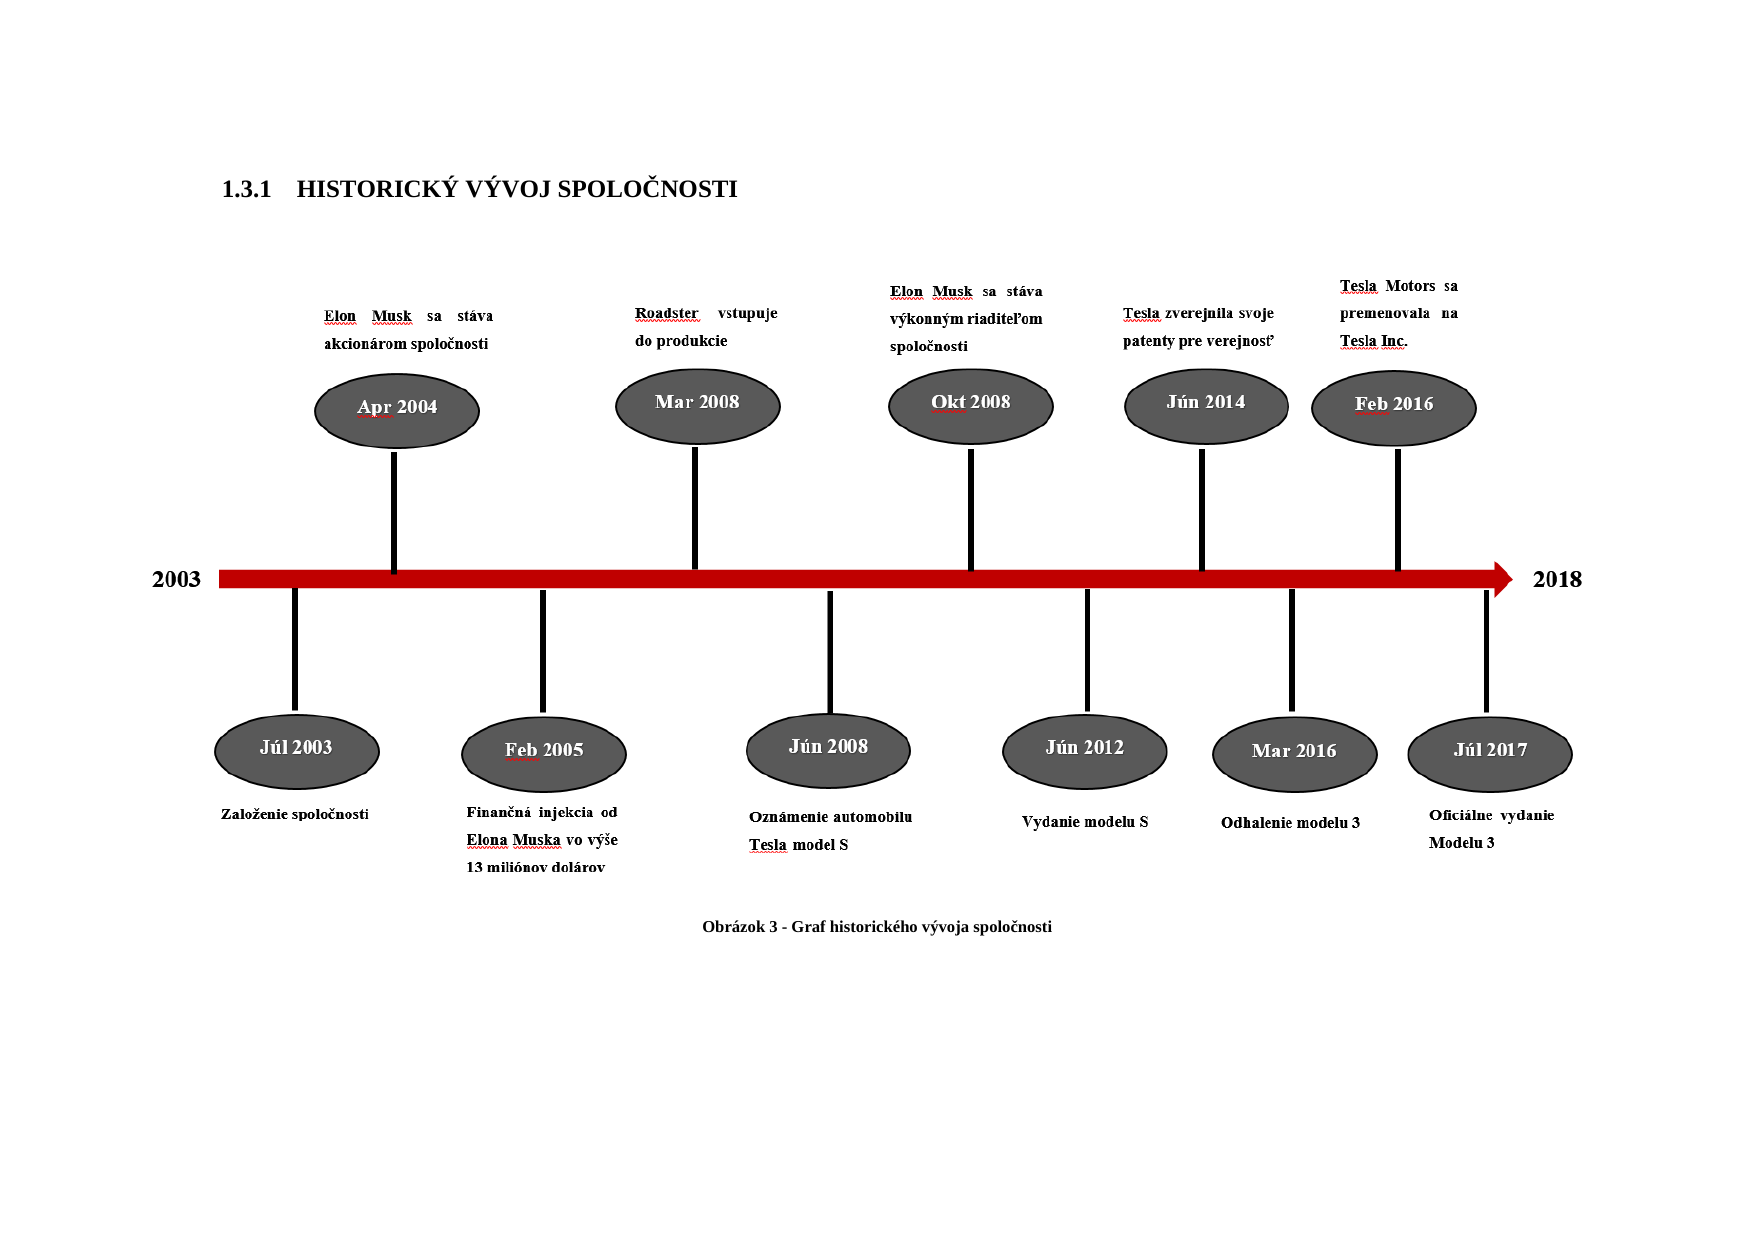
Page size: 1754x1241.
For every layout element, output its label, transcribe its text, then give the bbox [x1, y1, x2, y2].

subtitle HISTORICKÝ VÝVOJ SPOLOČNOSTI [222, 174, 1606, 202]
picture [147, 272, 1608, 891]
text Obrázok 3 - Graf historického vývoja spoločnosti [148, 917, 1606, 936]
